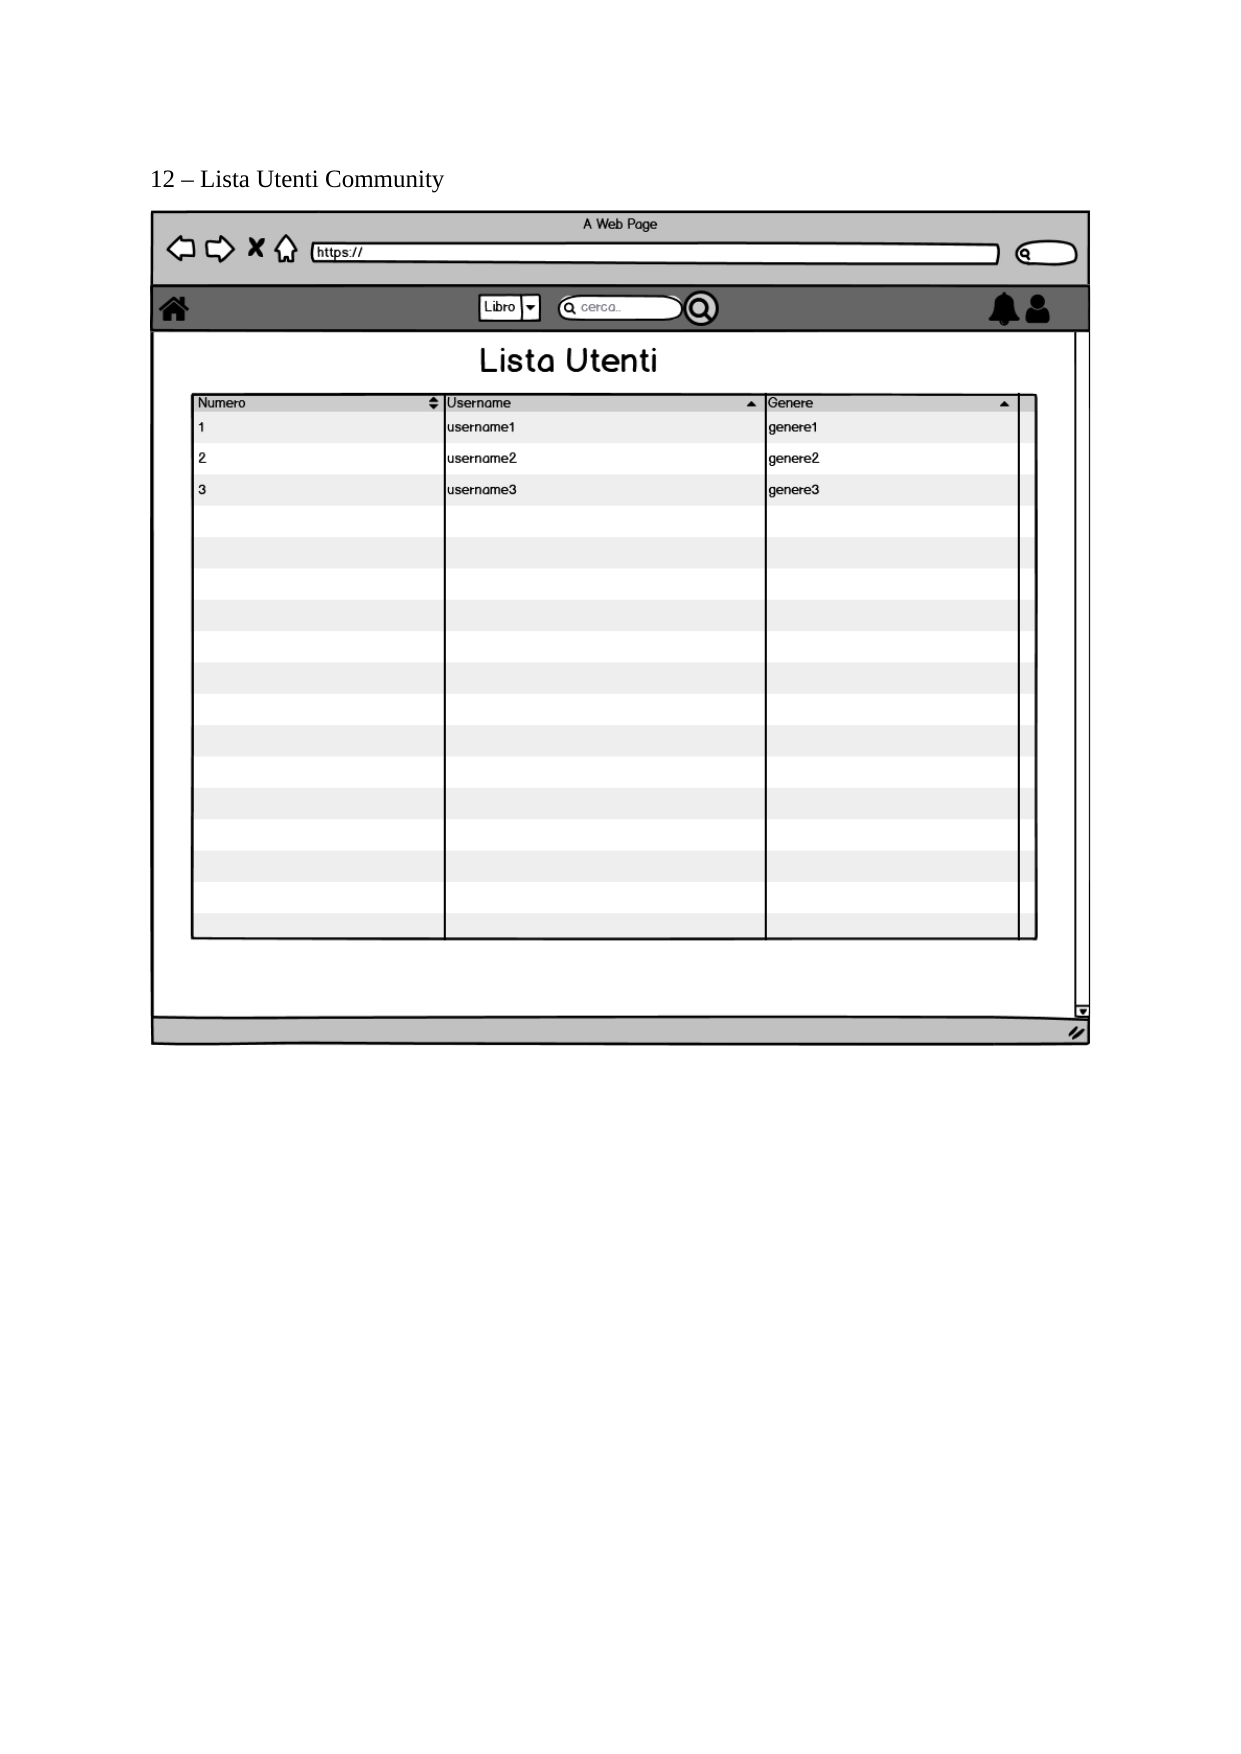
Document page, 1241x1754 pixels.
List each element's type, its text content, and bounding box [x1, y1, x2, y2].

picture [150, 210, 1091, 1046]
text 12 – Lista Utenti Community [150, 164, 1090, 193]
